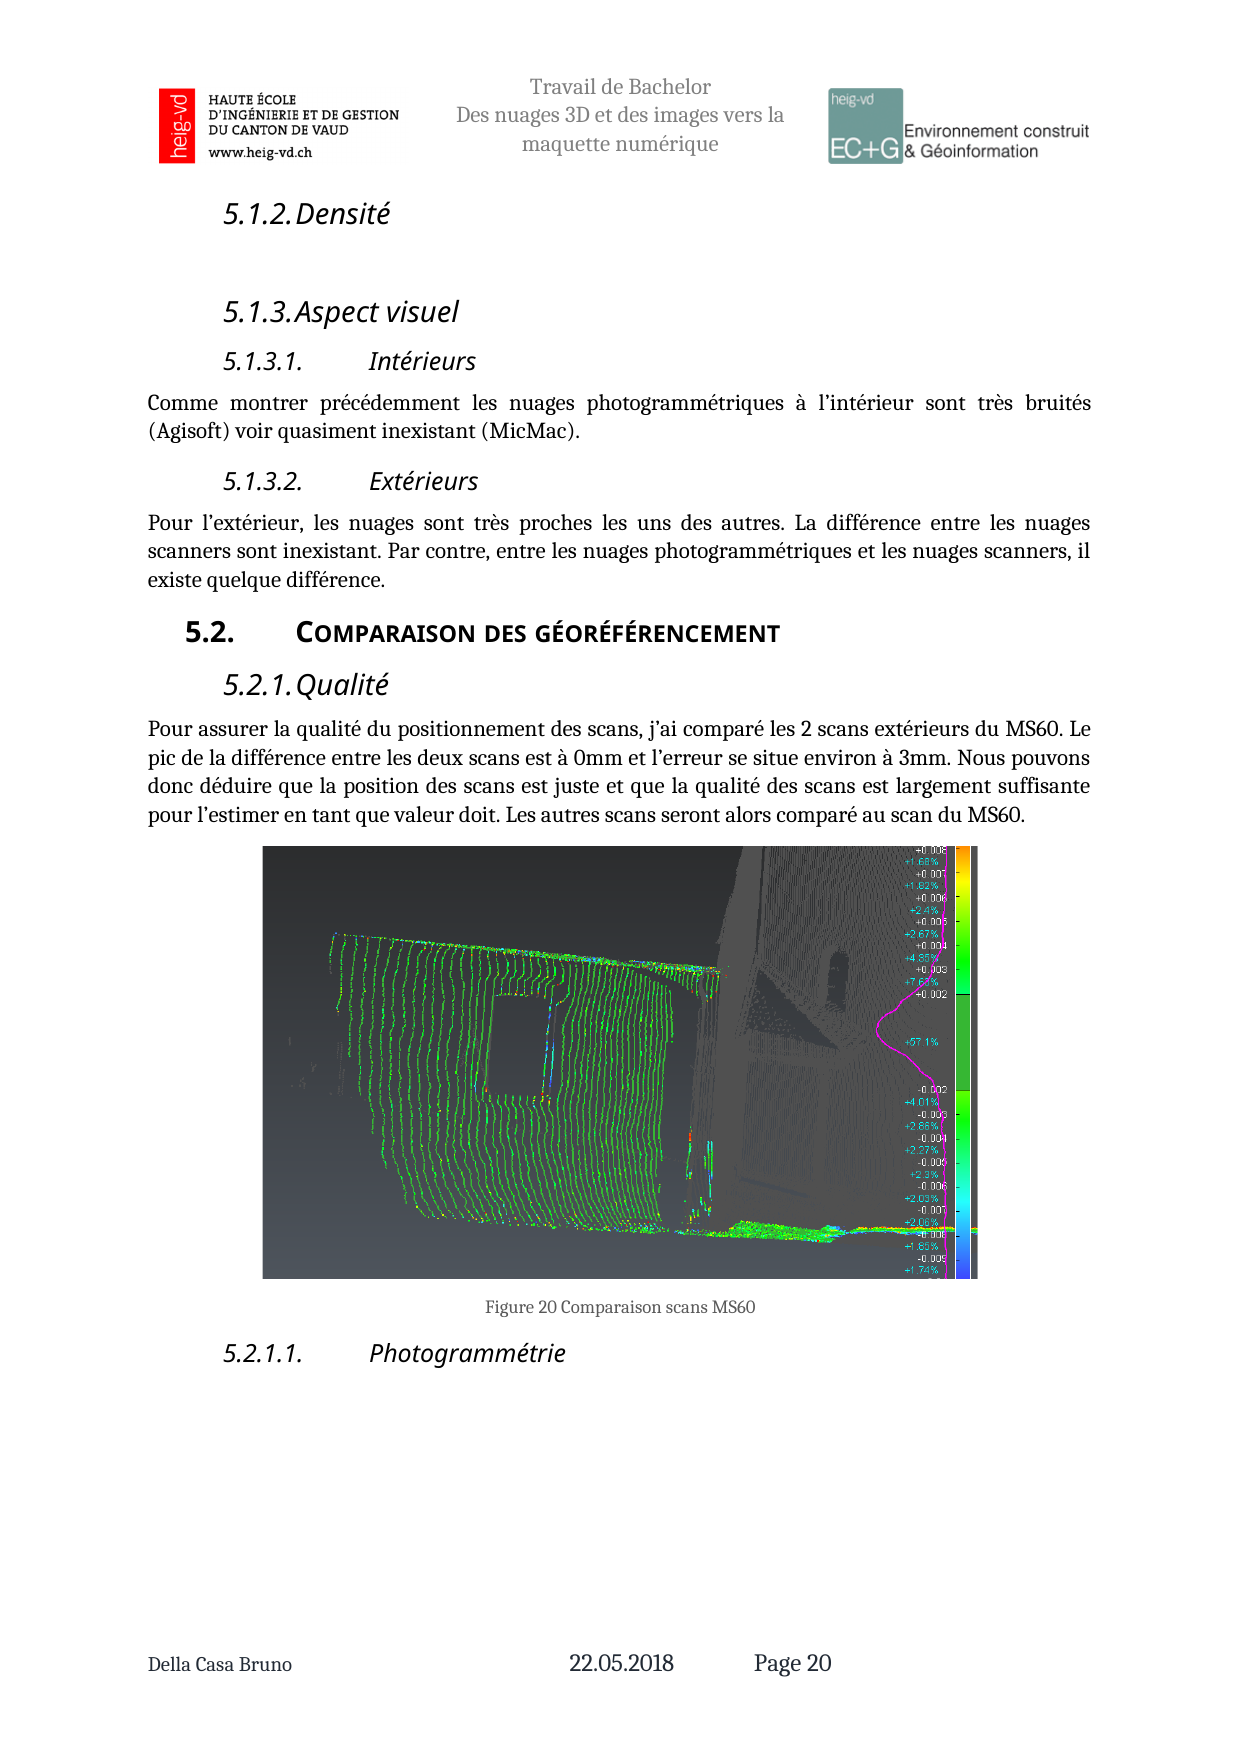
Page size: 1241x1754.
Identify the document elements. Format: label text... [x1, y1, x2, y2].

subtitle Aspect visuel [223, 291, 1093, 331]
subtitle Intérieurs [223, 343, 1093, 377]
text Comme montrer précédemment les nuages photogrammétriques à l’intérieur sont très bruités (Agisoft) voir quasiment inexistant (MicMac). [148, 390, 1093, 444]
subtitle Comparaison des géoréférencement [185, 612, 1093, 651]
picture [827, 87, 1093, 165]
picture [147, 87, 410, 165]
subtitle Densité [223, 194, 1093, 233]
picture [262, 846, 978, 1279]
text Pour l’extérieur, les nuages sont très proches les uns des autres. La différence entre les nuages scanners sont inexistant. Par contre, entre les nuages photogrammétriques et les nuages scanners, il existe quelque différence. [148, 510, 1093, 593]
text Pour assurer la qualité du positionnement des scans, j’ai comparé les 2 scans extérieurs du MS60. Le pic de la différence entre les deux scans est à 0mm et l’erreur se situe environ à 3mm. Nous pouvons donc déduire que la position des scans est juste et que la qualité des scans est largement suffisante pour l’estimer en tant que valeur doit. Les autres scans seront alors comparé au scan du MS60. [148, 716, 1093, 828]
subtitle Qualité [223, 664, 1093, 704]
subtitle Extérieurs [223, 463, 1093, 497]
subtitle Photogrammétrie [223, 1335, 1093, 1369]
